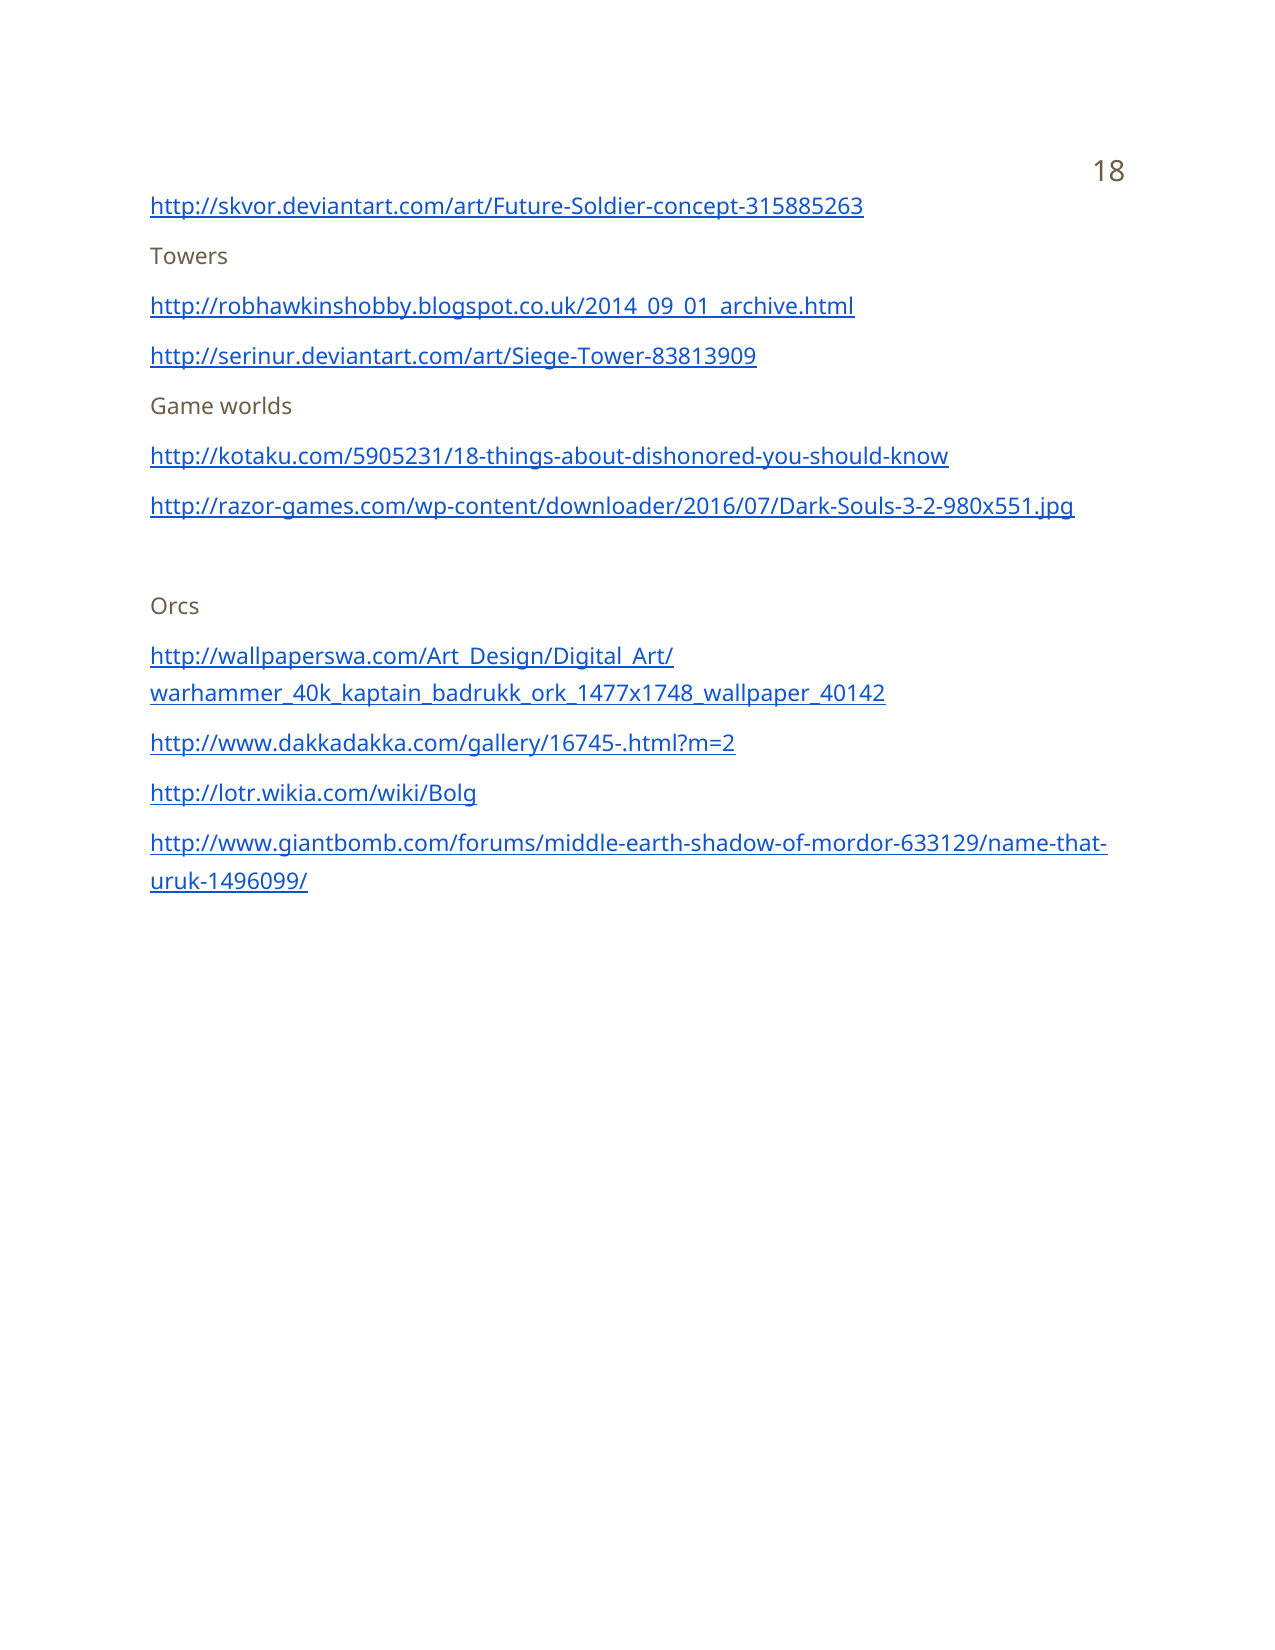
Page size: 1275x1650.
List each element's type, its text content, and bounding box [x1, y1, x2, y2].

text http://wallpaperswa.com/Art_Design/Digital_Art/warhammer_40k_kaptain_badrukk_ork_1477x1748_wallpaper_40142 [150, 640, 1125, 708]
text Towers [150, 240, 1125, 271]
text Game worlds [150, 390, 1125, 421]
text http://kotaku.com/5905231/18-things-about-dishonored-you-should-know [150, 440, 1125, 471]
text http://skvor.deviantart.com/art/Future-Soldier-concept-315885263 [150, 190, 1125, 221]
text http://www.dakkadakka.com/gallery/16745-.html?m=2 [150, 727, 1125, 758]
text http://razor-games.com/wp-content/downloader/2016/07/Dark-Souls-3-2-980x551.jpg [150, 490, 1125, 521]
text http://serinur.deviantart.com/art/Siege-Tower-83813909 [150, 340, 1125, 371]
text http://www.giantbomb.com/forums/middle-earth-shadow-of-mordor-633129/name-that-uruk-1496099/ [150, 827, 1125, 896]
text http://robhawkinshobby.blogspot.co.uk/2014_09_01_archive.html [150, 290, 1125, 321]
text Orcs [150, 590, 1125, 621]
text http://lotr.wikia.com/wiki/Bolg [150, 777, 1125, 808]
